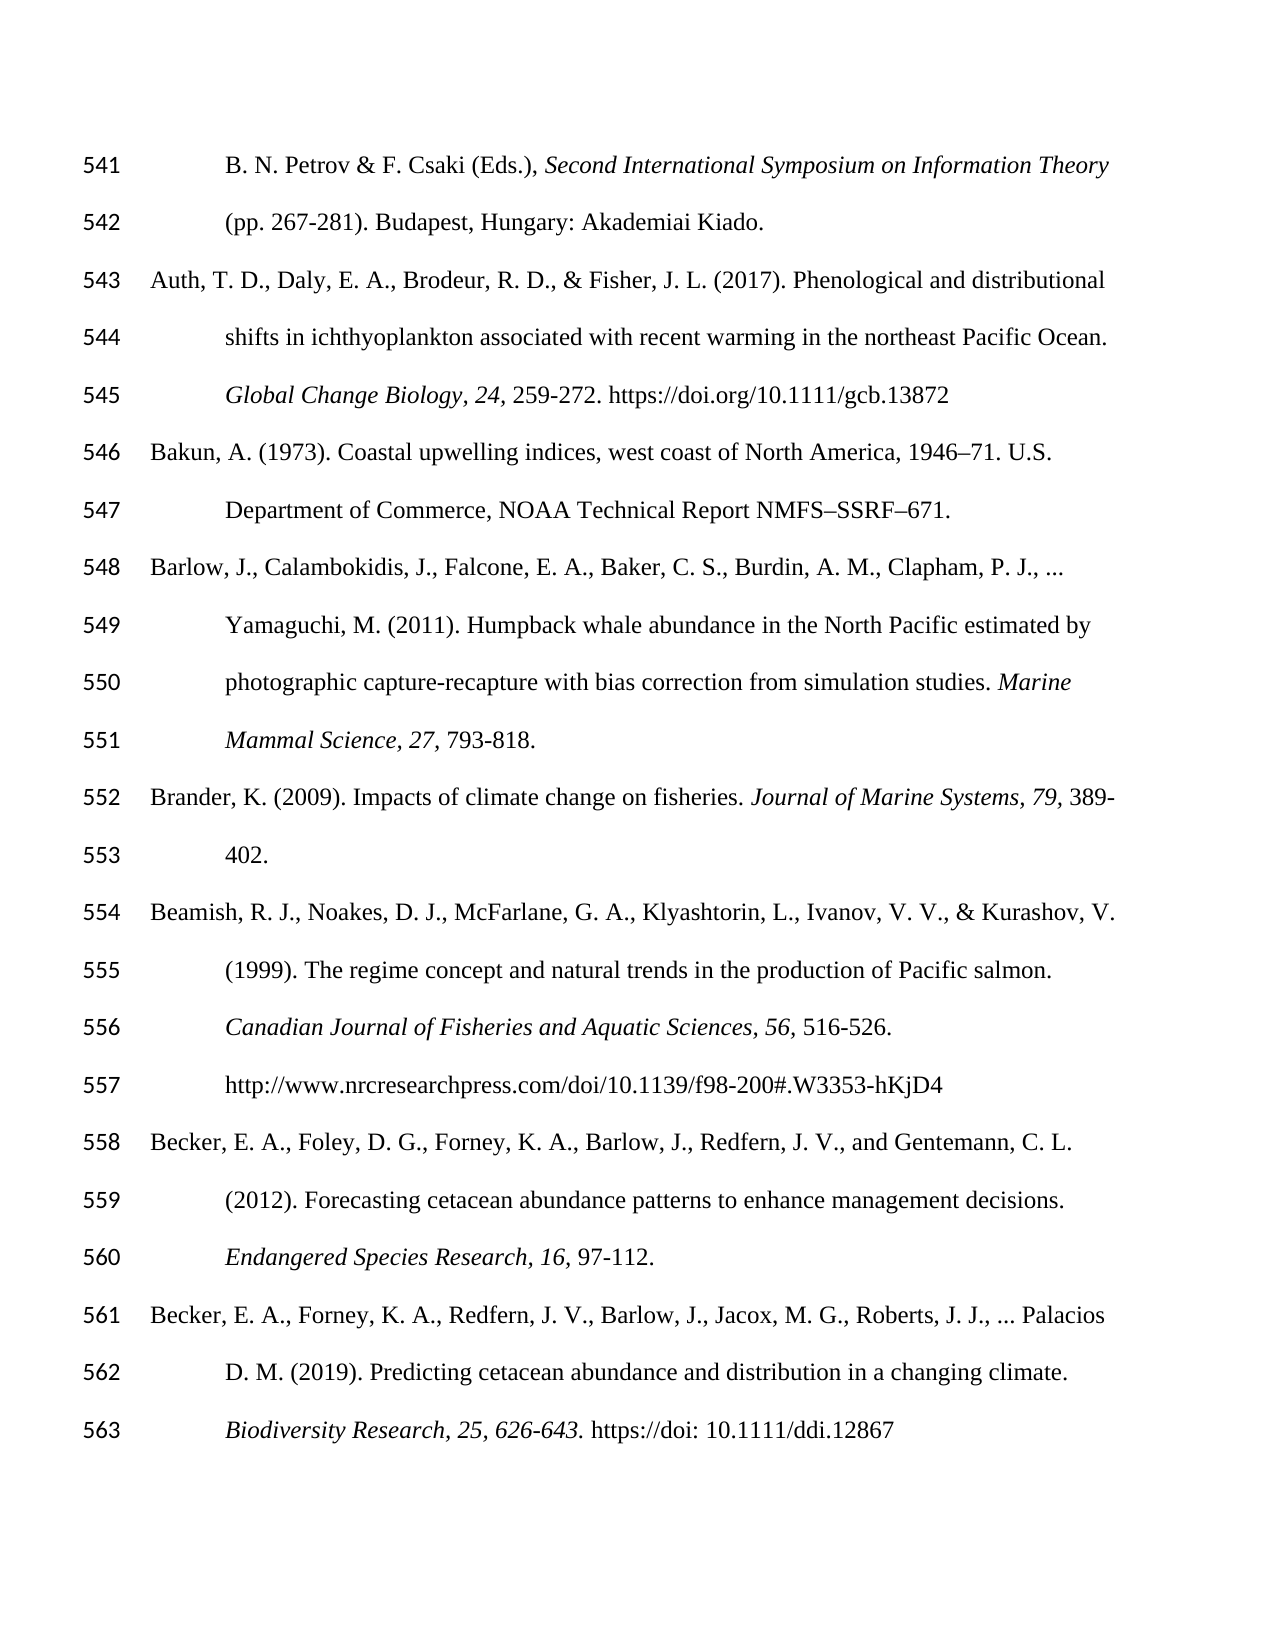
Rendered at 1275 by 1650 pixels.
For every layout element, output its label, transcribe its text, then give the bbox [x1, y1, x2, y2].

text (1999). The regime concept and natural trends in the production of Pacific salmon. [150, 955, 1125, 984]
text Auth, T. D., Daly, E. A., Brodeur, R. D., & Fisher, J. L. (2017). Phenological and distributional shifts in ichthyoplankton associated with recent warming in the northeast Pacific Ocean. Global Change Biology, 24, 259-272. https://doi.org/10.1111/gcb.13872 [150, 265, 1125, 409]
text Beamish, R. J., Noakes, D. J., McFarlane, G. A., Klyashtorin, L., Ivanov, V. V., & Kurashov, V. [150, 897, 1125, 926]
text Brander, K. (2009). Impacts of climate change on fisheries. Journal of Marine Systems, 79, 389- [150, 782, 1125, 811]
text Canadian Journal of Fisheries and Aquatic Sciences, 56, 516-526. http://www.nrcresearchpress.com/doi/10.1139/f98-200#.W3353-hKjD4 [225, 1012, 1125, 1099]
text B. N. Petrov & F. Csaki (Eds.), Second International Symposium on Information Theory (pp. 267-281). Budapest, Hungary: Akademiai Kiado. [225, 150, 1125, 236]
text Bakun, A. (1973). Coastal upwelling indices, west coast of North America, 1946–71. U.S. [150, 437, 1125, 466]
text Becker, E. A., Foley, D. G., Forney, K. A., Barlow, J., Redfern, J. V., and Gentemann, C. L. (2012). Forecasting cetacean abundance patterns to enhance management decisions. Endangered Species Research, 16, 97-112. [150, 1127, 1125, 1271]
text 402. [150, 840, 1125, 869]
text Becker, E. A., Forney, K. A., Redfern, J. V., Barlow, J., Jacox, M. G., Roberts, J. J., ... Palacios D. M. (2019). Predicting cetacean abundance and distribution in a changing climate. Biodiversity Research, 25, 626-643. https://doi: 10.1111/ddi.12867 [150, 1300, 1125, 1444]
text Yamaguchi, M. (2011). Humpback whale abundance in the North Pacific estimated by photographic capture‐recapture with bias correction from simulation studies. Marine Mammal Science, 27, 793-818. [225, 610, 1125, 754]
text Department of Commerce, NOAA Technical Report NMFS–SSRF–671. [150, 495, 1125, 524]
text Barlow, J., Calambokidis, J., Falcone, E. A., Baker, C. S., Burdin, A. M., Clapham, P. J., ... [150, 552, 1125, 581]
